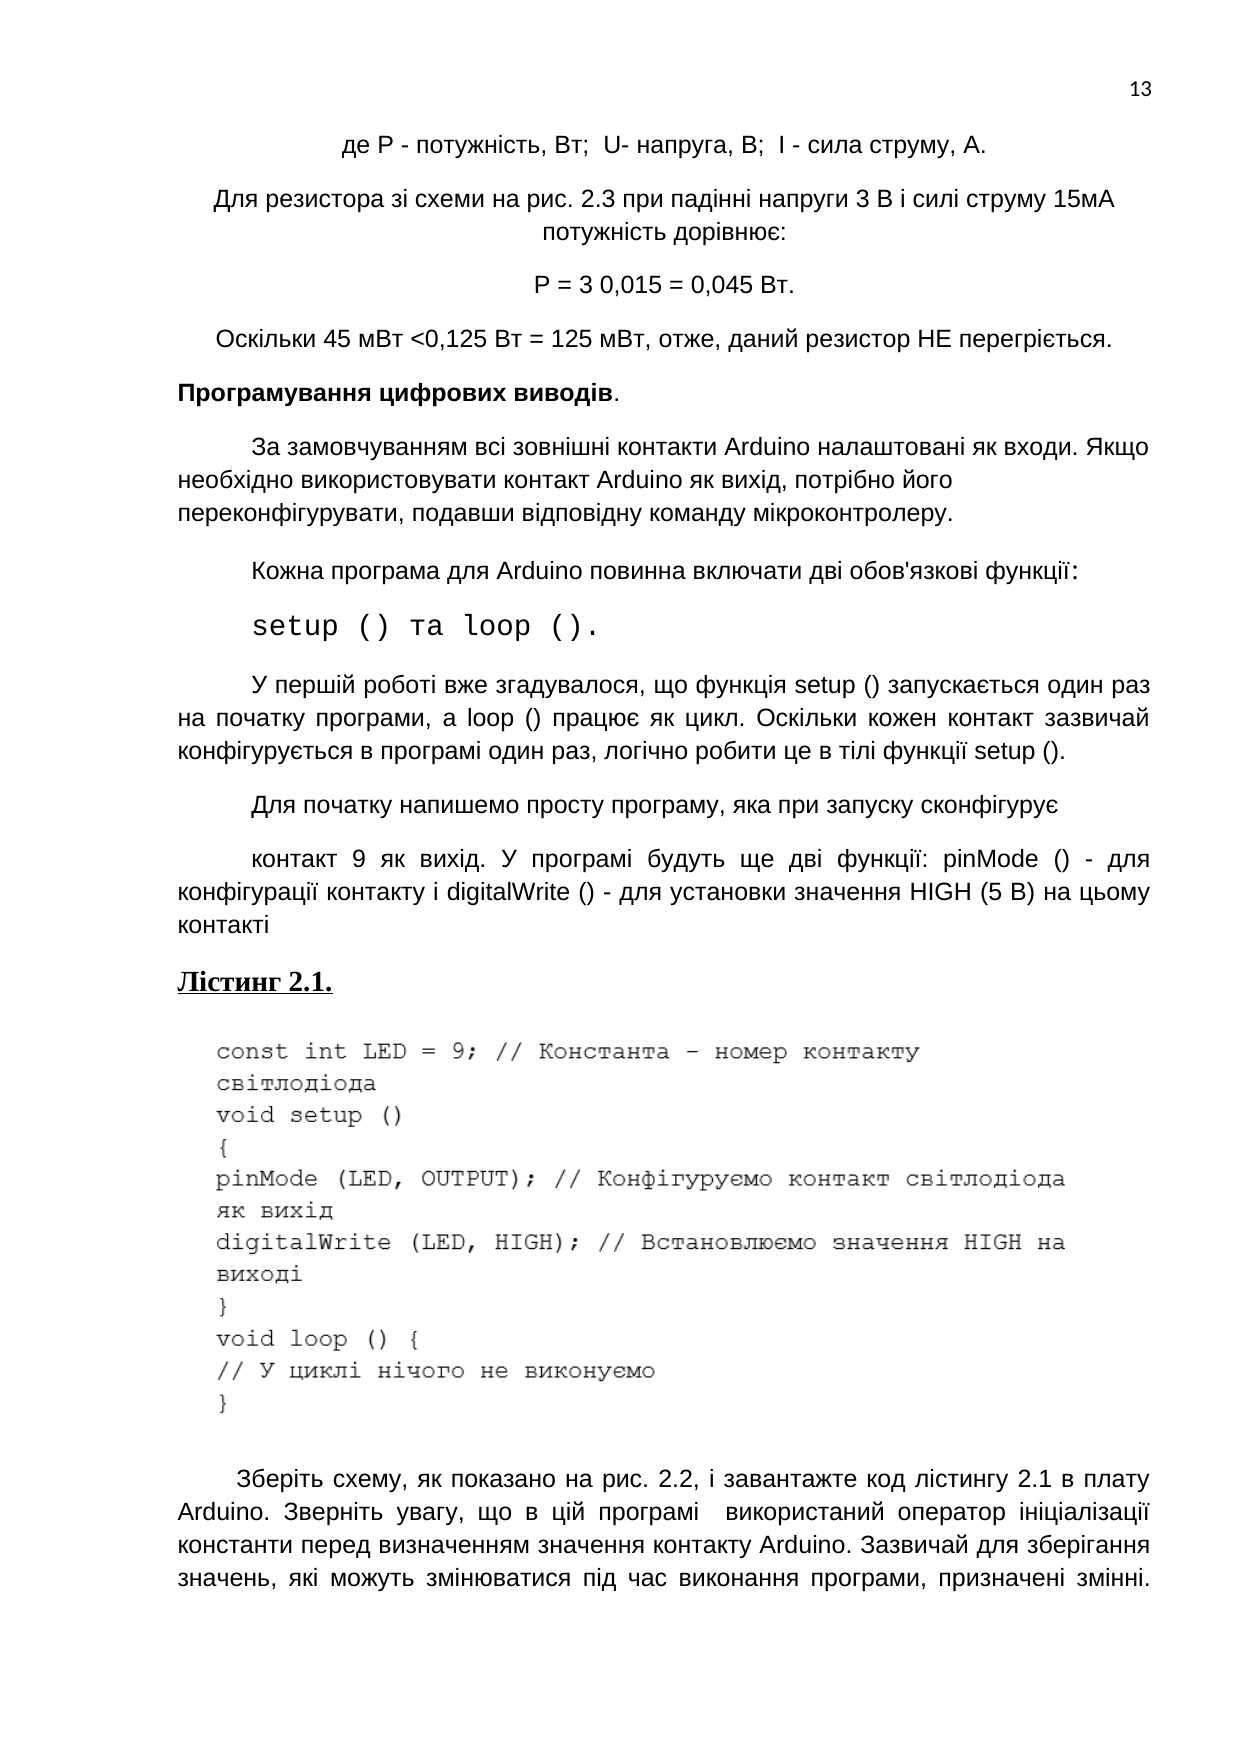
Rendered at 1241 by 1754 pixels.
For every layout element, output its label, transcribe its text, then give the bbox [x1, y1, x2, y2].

text У першій роботі вже згадувалося, що функція setup () запускається один раз на початку програми, a loop () працює як цикл. Оскільки кожен контакт зазвичай конфігурується в програмі один раз, логічно робити це в тілі функції setup (). [177, 670, 1152, 765]
text Лістинг 2.1. [177, 964, 1152, 997]
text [177, 1464, 1152, 1592]
text Кожна програма для Arduino повинна включати дві обов'язкові функції: [177, 552, 1152, 586]
text Для резистора зі схеми на рис. 2.3 при падінні напруги 3 В і силі струму 15мА потужність дорівнює: [177, 184, 1152, 245]
text Оскільки 45 мВт <0,125 Вт = 125 мВт, отже, даний резистор НЕ перегріється. [177, 324, 1152, 353]
picture [177, 1023, 1109, 1440]
text Р = 3 0,015 = 0,045 Вт. [177, 271, 1152, 299]
text контакт 9 як вихід. У програмі будуть ще дві функції: pinMode () - для конфігурації контакту і digitalWrite () - для установки значення HIGH (5 В) на цьому контакті [177, 844, 1152, 939]
text де Р - потужність, Вт; U- напруга, В; I - сила струму, А. [177, 130, 1152, 158]
text За замовчуванням всі зовнішні контакти Arduino налаштовані як входи. Якщо необхідно використовувати контакт Arduino як вихід, потрібно його переконфігурувати, подавши відповідну команду мікроконтролеру. [177, 432, 1152, 527]
text setup () та loop (). [177, 611, 1152, 644]
text Для початку напишемо просту програму, яка при запуску сконфігурує [177, 790, 1152, 819]
text Програмування цифрових виводів. [177, 378, 1152, 407]
